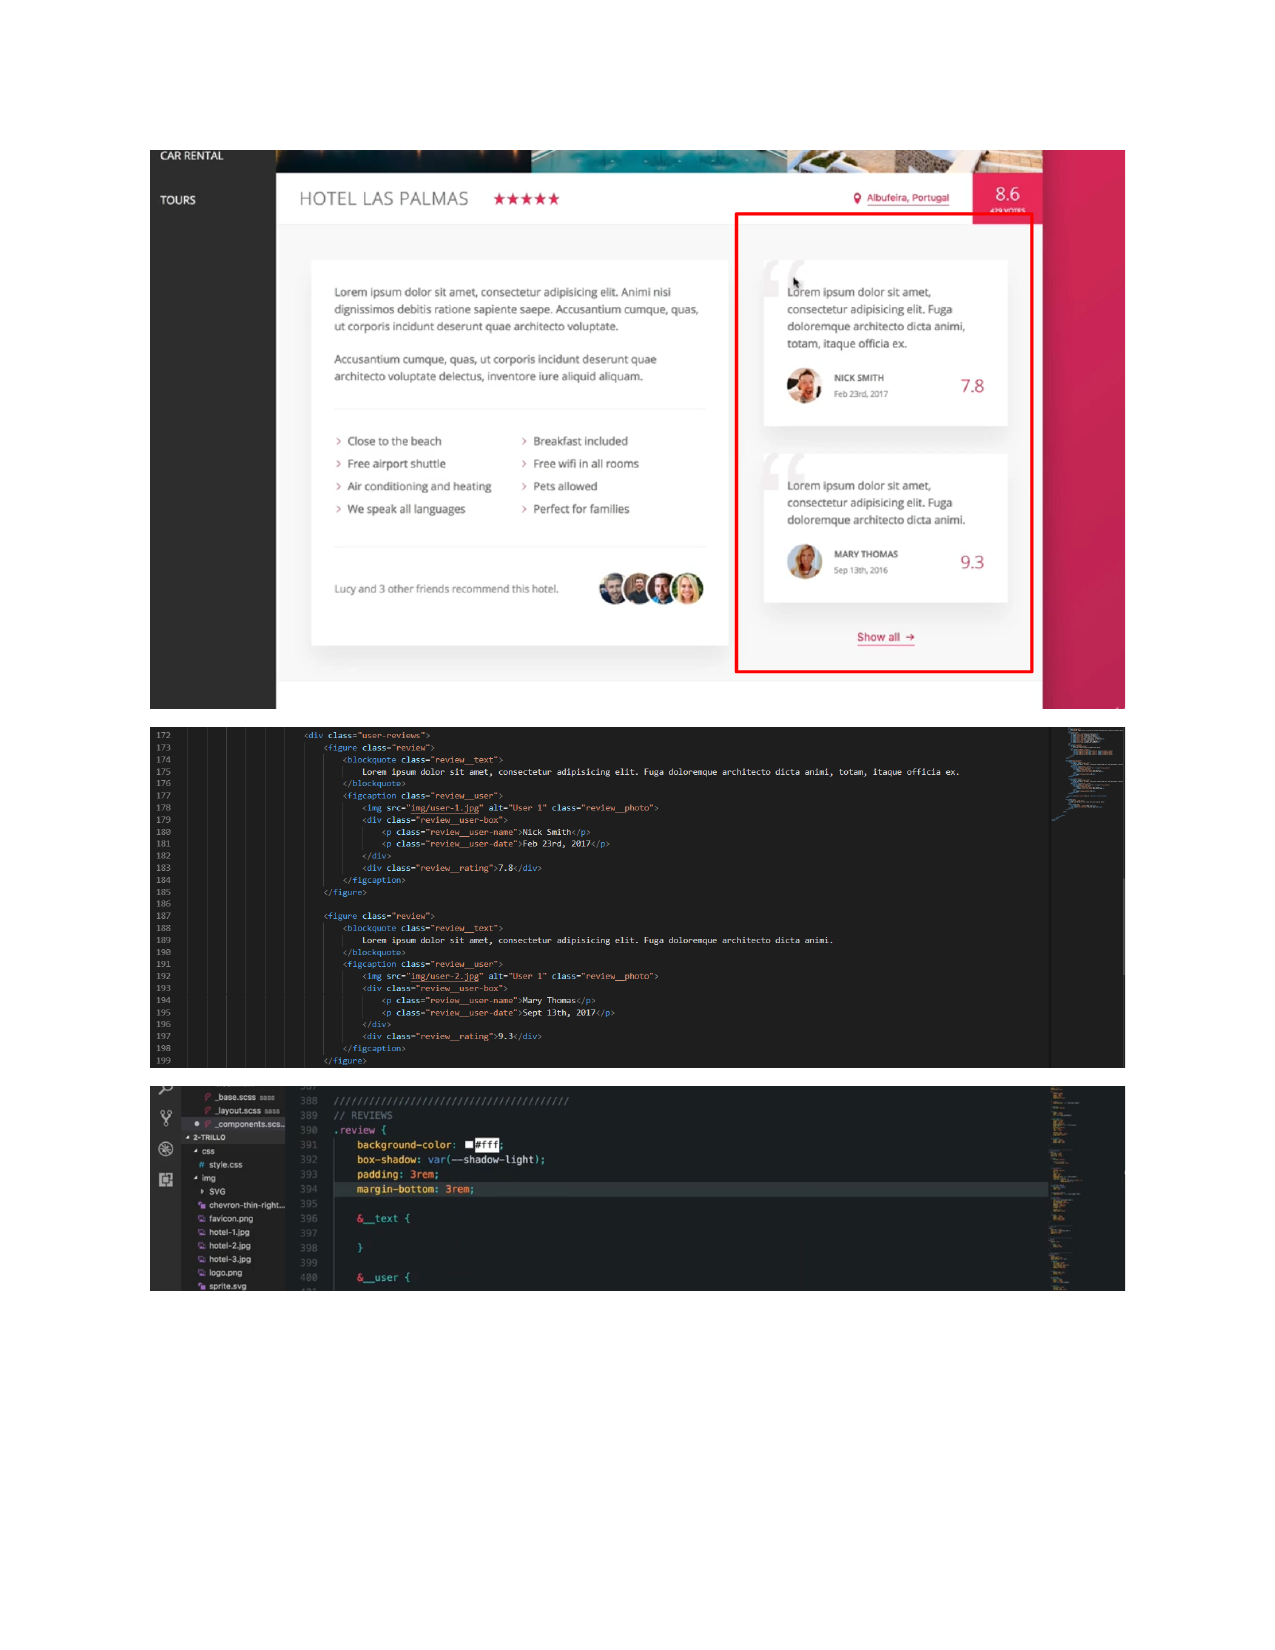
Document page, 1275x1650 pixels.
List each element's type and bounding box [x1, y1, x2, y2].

picture [150, 150, 1125, 709]
picture [150, 1086, 1125, 1291]
picture [150, 727, 1125, 1068]
